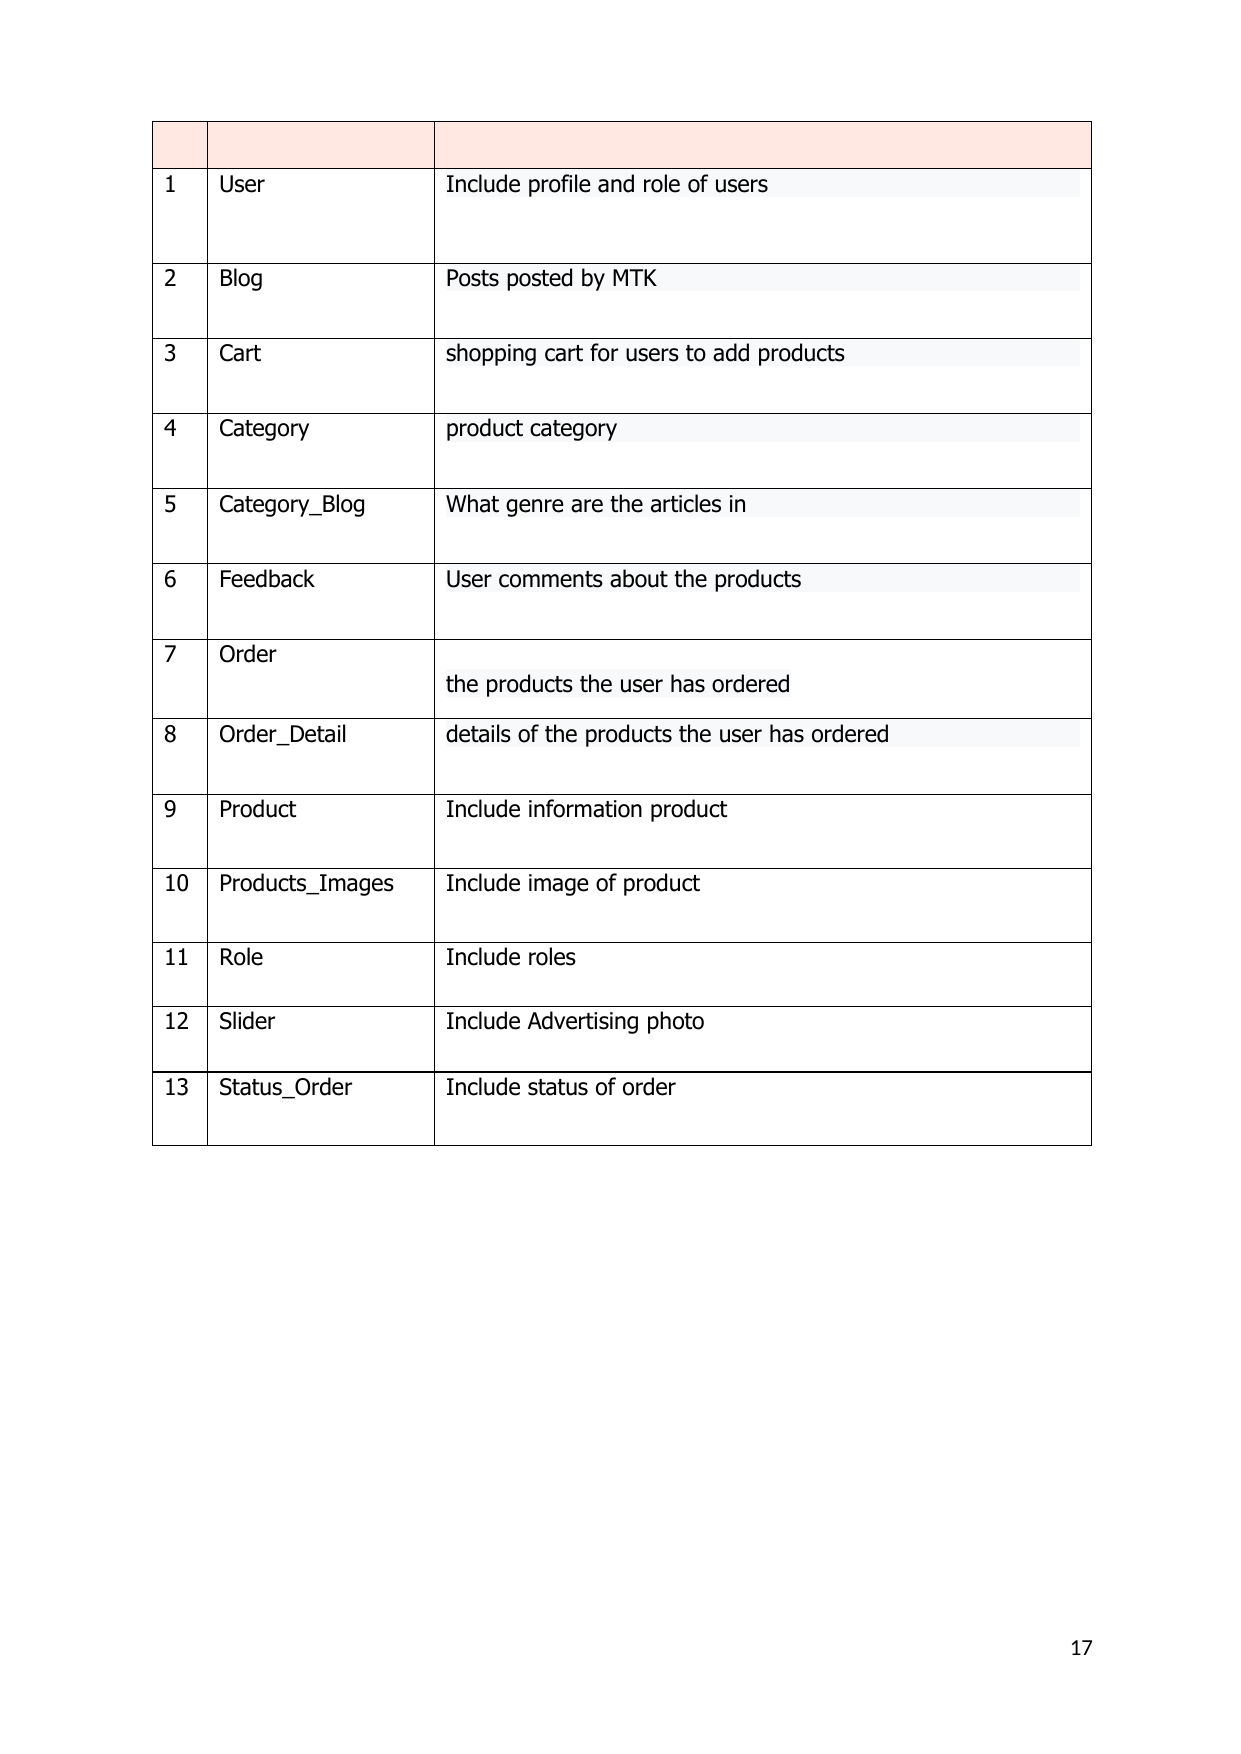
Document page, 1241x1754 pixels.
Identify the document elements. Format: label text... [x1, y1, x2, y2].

table_cell What genre are the articles in [435, 489, 1091, 563]
table_cell Status_Order [208, 1073, 434, 1144]
table_cell Include image of product [435, 869, 1091, 942]
table_cell Cart [208, 339, 434, 413]
table_cell Posts posted by MTK [435, 264, 1091, 338]
table_cell 5 [153, 489, 207, 563]
table_cell 9 [153, 795, 207, 868]
table_cell Order_Detail [208, 719, 434, 793]
table_cell details of the products the user has ordered [435, 719, 1091, 793]
table_cell User [208, 169, 434, 262]
table_cell Category [208, 414, 434, 488]
table_cell 13 [153, 1073, 207, 1144]
table_cell Include profile and role of users [435, 169, 1091, 262]
table_cell shopping cart for users to add products [435, 339, 1091, 413]
table_cell Include Advertising photo [435, 1007, 1091, 1071]
table_cell Product [208, 795, 434, 868]
table_header Description [435, 122, 1091, 168]
table_cell Role [208, 943, 434, 1006]
table_cell Slider [208, 1007, 434, 1071]
table_cell 10 [153, 869, 207, 942]
table_cell Include information product [435, 795, 1091, 868]
table_cell 8 [153, 719, 207, 793]
table_cell User comments about the products [435, 564, 1091, 638]
table_cell the products the user has ordered [435, 640, 1091, 718]
table_cell 7 [153, 640, 207, 718]
table_cell Order [208, 640, 434, 718]
table_cell 2 [153, 264, 207, 338]
table_cell 12 [153, 1007, 207, 1071]
table_header Entity [208, 122, 434, 168]
table_cell Include roles [435, 943, 1091, 1006]
table_header # [153, 122, 207, 168]
table_cell Category_Blog [208, 489, 434, 563]
table_cell 11 [153, 943, 207, 1006]
table_cell 6 [153, 564, 207, 638]
table_cell Feedback [208, 564, 434, 638]
table_cell Blog [208, 264, 434, 338]
table_cell Products_Images [208, 869, 434, 942]
table_cell 4 [153, 414, 207, 488]
table_cell 1 [153, 169, 207, 262]
table_cell 3 [153, 339, 207, 413]
table_cell product category [435, 414, 1091, 488]
table_cell Include status of order [435, 1073, 1091, 1144]
